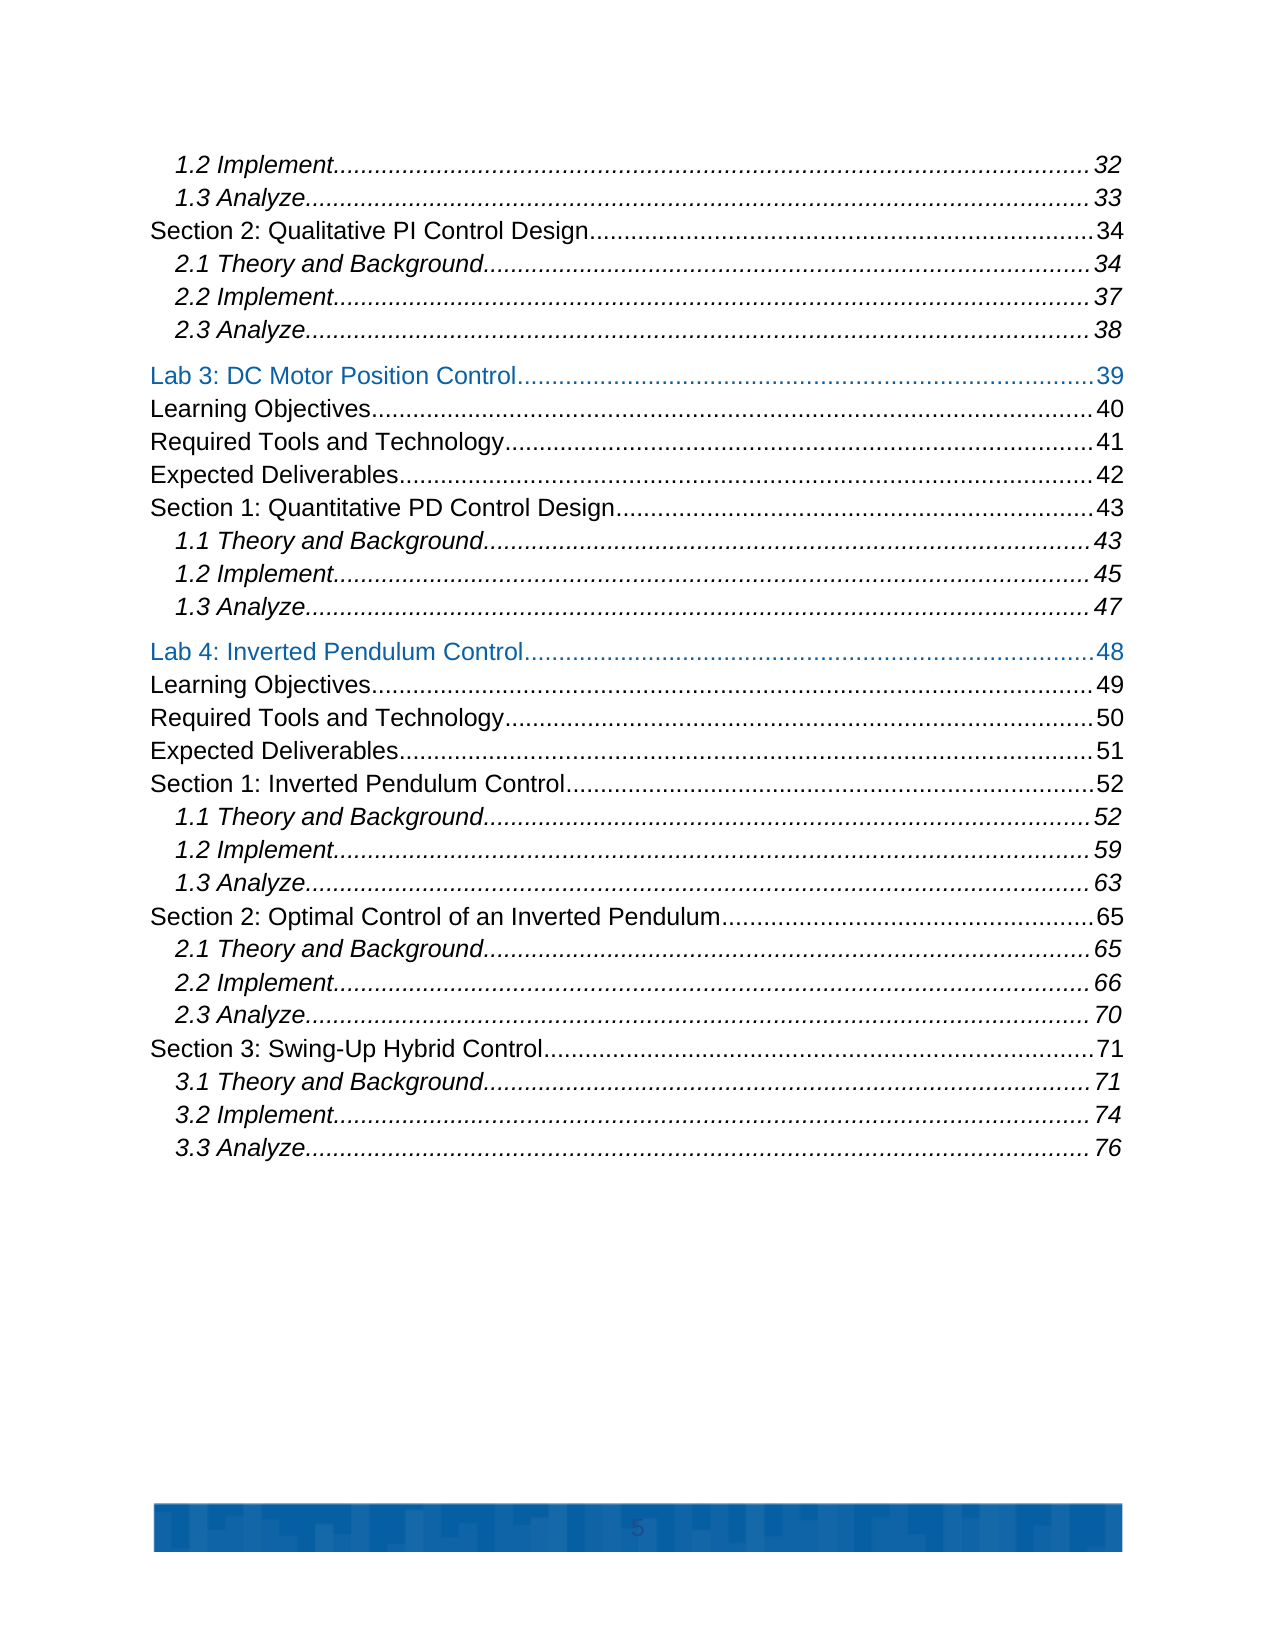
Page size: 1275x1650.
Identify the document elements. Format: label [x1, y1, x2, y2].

picture [153, 1503, 1123, 1552]
